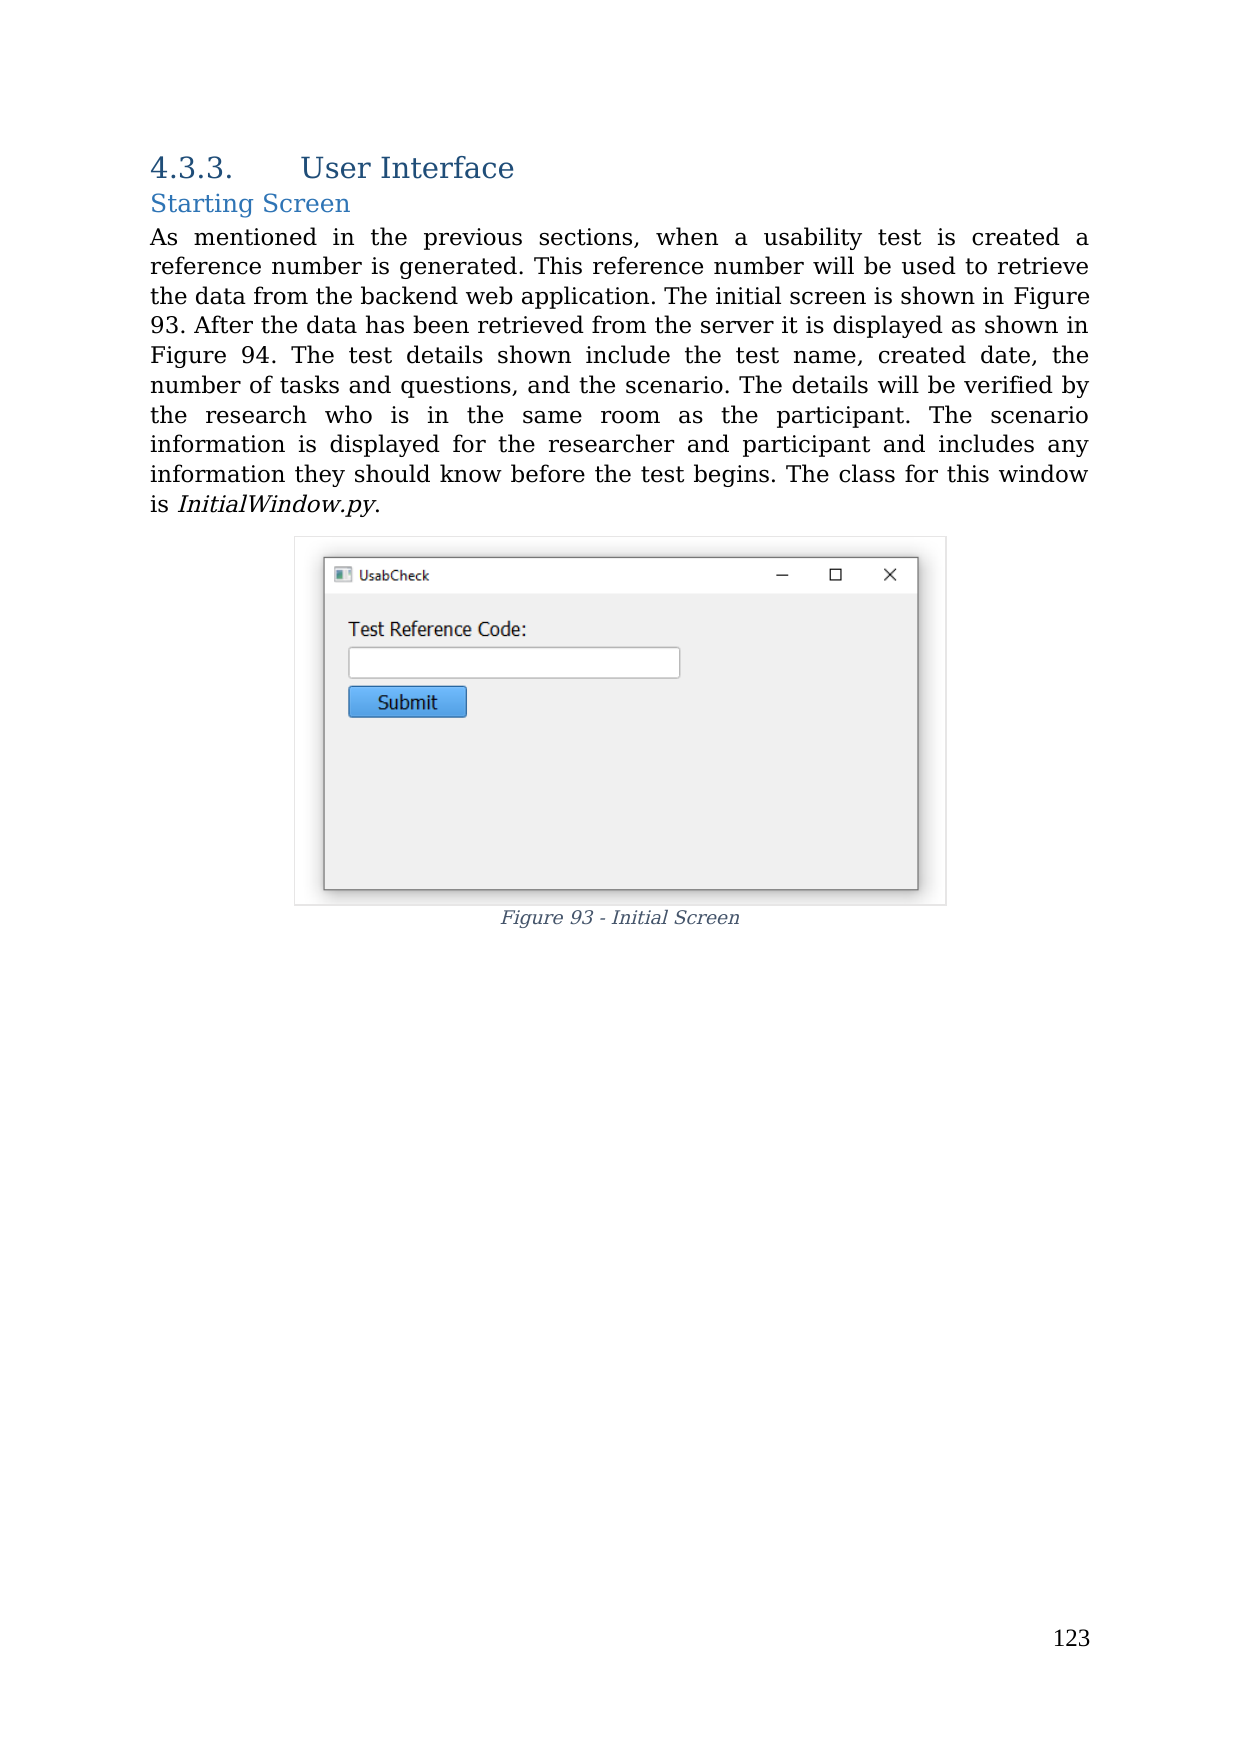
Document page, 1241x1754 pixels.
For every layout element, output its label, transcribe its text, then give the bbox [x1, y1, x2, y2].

picture [295, 537, 945, 904]
text As mentioned in the previous sections, when a usability test is created a reference number is generated. This reference number will be used to retrieve the data from the backend web application. The initial screen is shown in Figure 93. After the data has been retrieved from the server it is displayed as shown in Figure 94. The test details shown include the test name, created date, the number of tasks and questions, and the scenario. The details will be verified by the research who is in the same room as the participant. The scenario information is displayed for the researcher and participant and includes any information they should know before the test begins. The class for this window is InitialWindow.py. [150, 222, 1090, 517]
subtitle Starting Screen [150, 188, 1090, 218]
subtitle User Interface [150, 150, 1090, 185]
